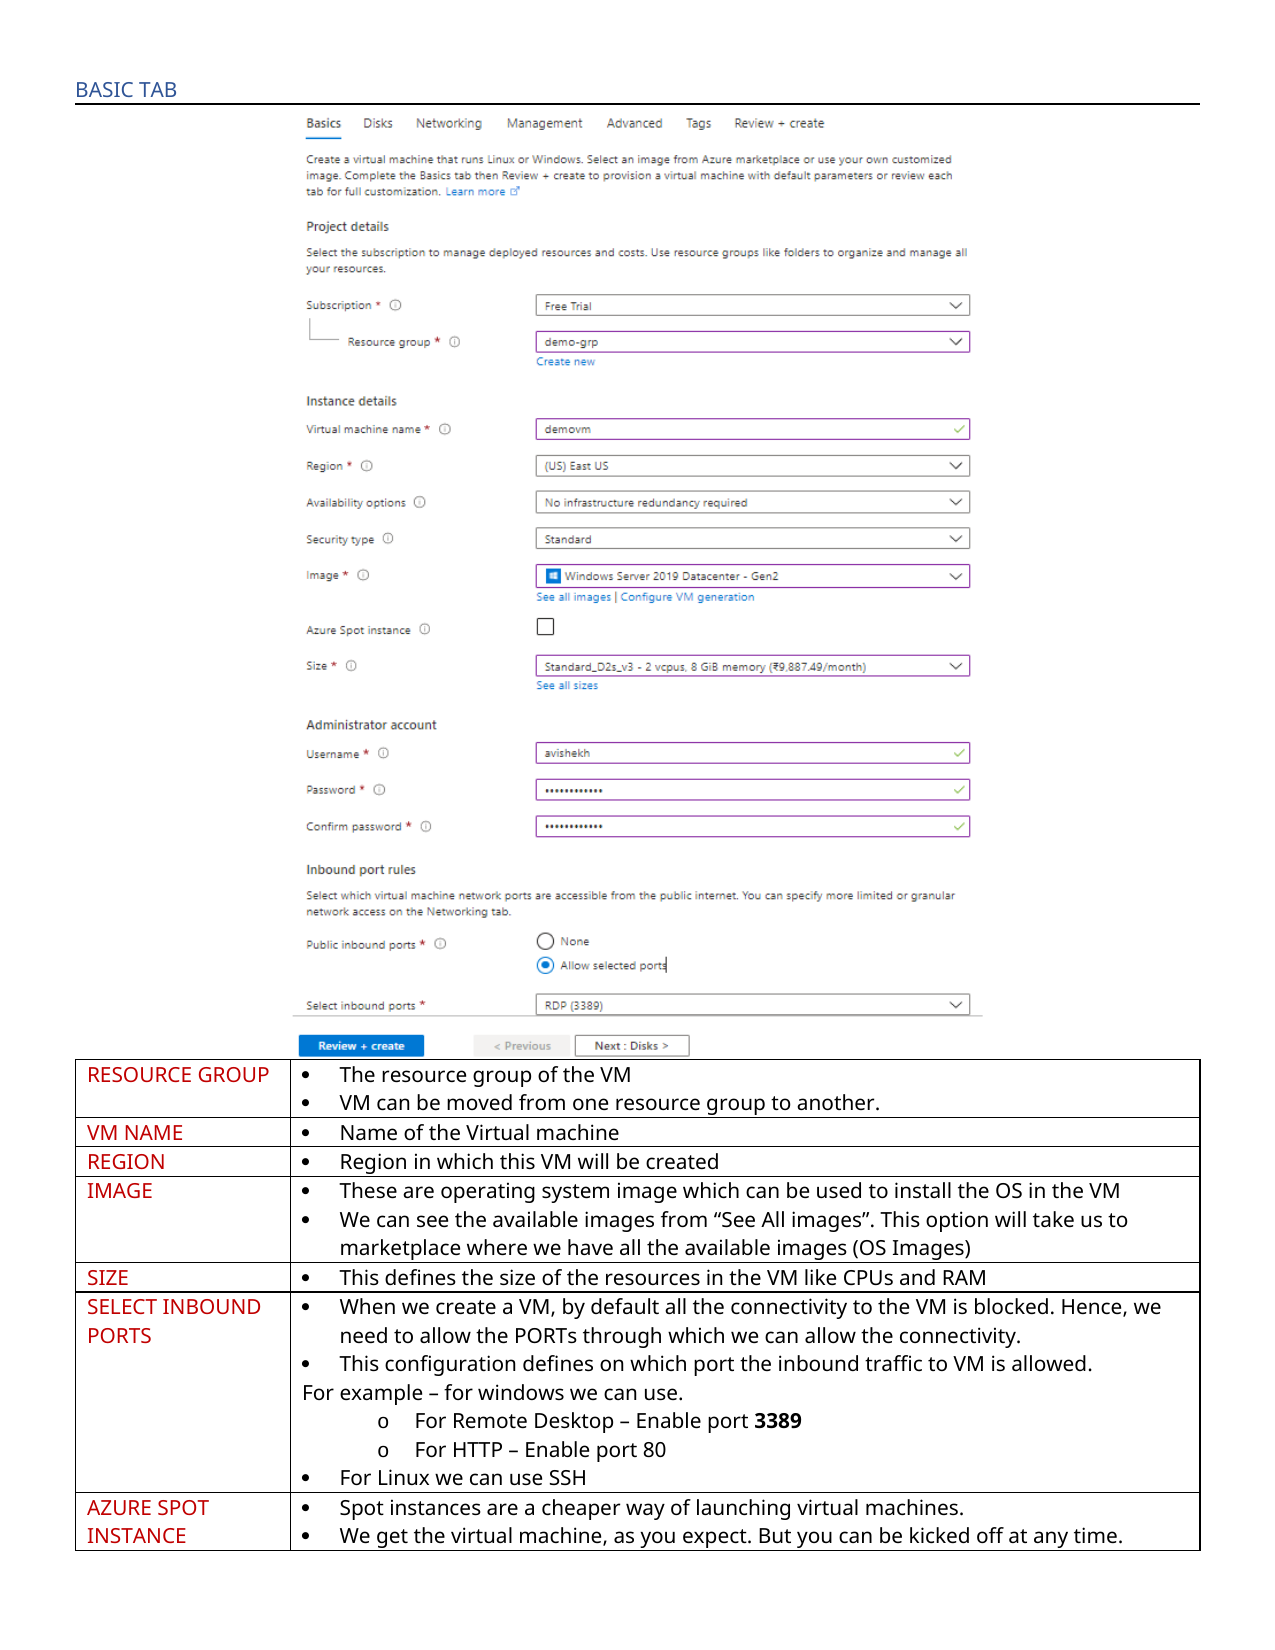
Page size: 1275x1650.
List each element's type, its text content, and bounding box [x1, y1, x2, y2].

table_cell This defines the size of the resources in the VM like CPUs and RAM [291, 1263, 1199, 1291]
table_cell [291, 1493, 1199, 1550]
table_cell AZURE SPOT INSTANCE [76, 1493, 290, 1550]
picture [292, 107, 983, 1059]
table_header RESOURCE GROUP [76, 1060, 290, 1117]
table_header The resource group of the VM VM can be moved from one resource group to another. [291, 1060, 1199, 1117]
table_cell SIZE [76, 1263, 290, 1291]
subtitle BASIC TAB [75, 75, 1200, 103]
table_cell These are operating system image which can be used to install the OS in the VM We can see the available images from “See All images”. This option will take us to marketplace where we have all the available images (OS Images) [291, 1177, 1199, 1262]
table_cell Name of the Virtual machine [291, 1118, 1199, 1146]
table_cell SELECT INBOUND PORTS [76, 1293, 290, 1492]
table_cell VM NAME [76, 1118, 290, 1146]
table_cell When we create a VM, by default all the connectivity to the VM is blocked. Hence, we need to allow the PORTs through which we can allow the connectivity. This configuration defines on which port the inbound traffic to VM is allowed. For example – for windows we can use. For Remote Desktop – Enable port 3389 For HTTP – Enable port 80 For Linux we can use SSH [291, 1293, 1199, 1492]
table_cell Region in which this VM will be created [291, 1147, 1199, 1176]
table_cell REGION [76, 1147, 290, 1176]
table_cell IMAGE [76, 1177, 290, 1262]
